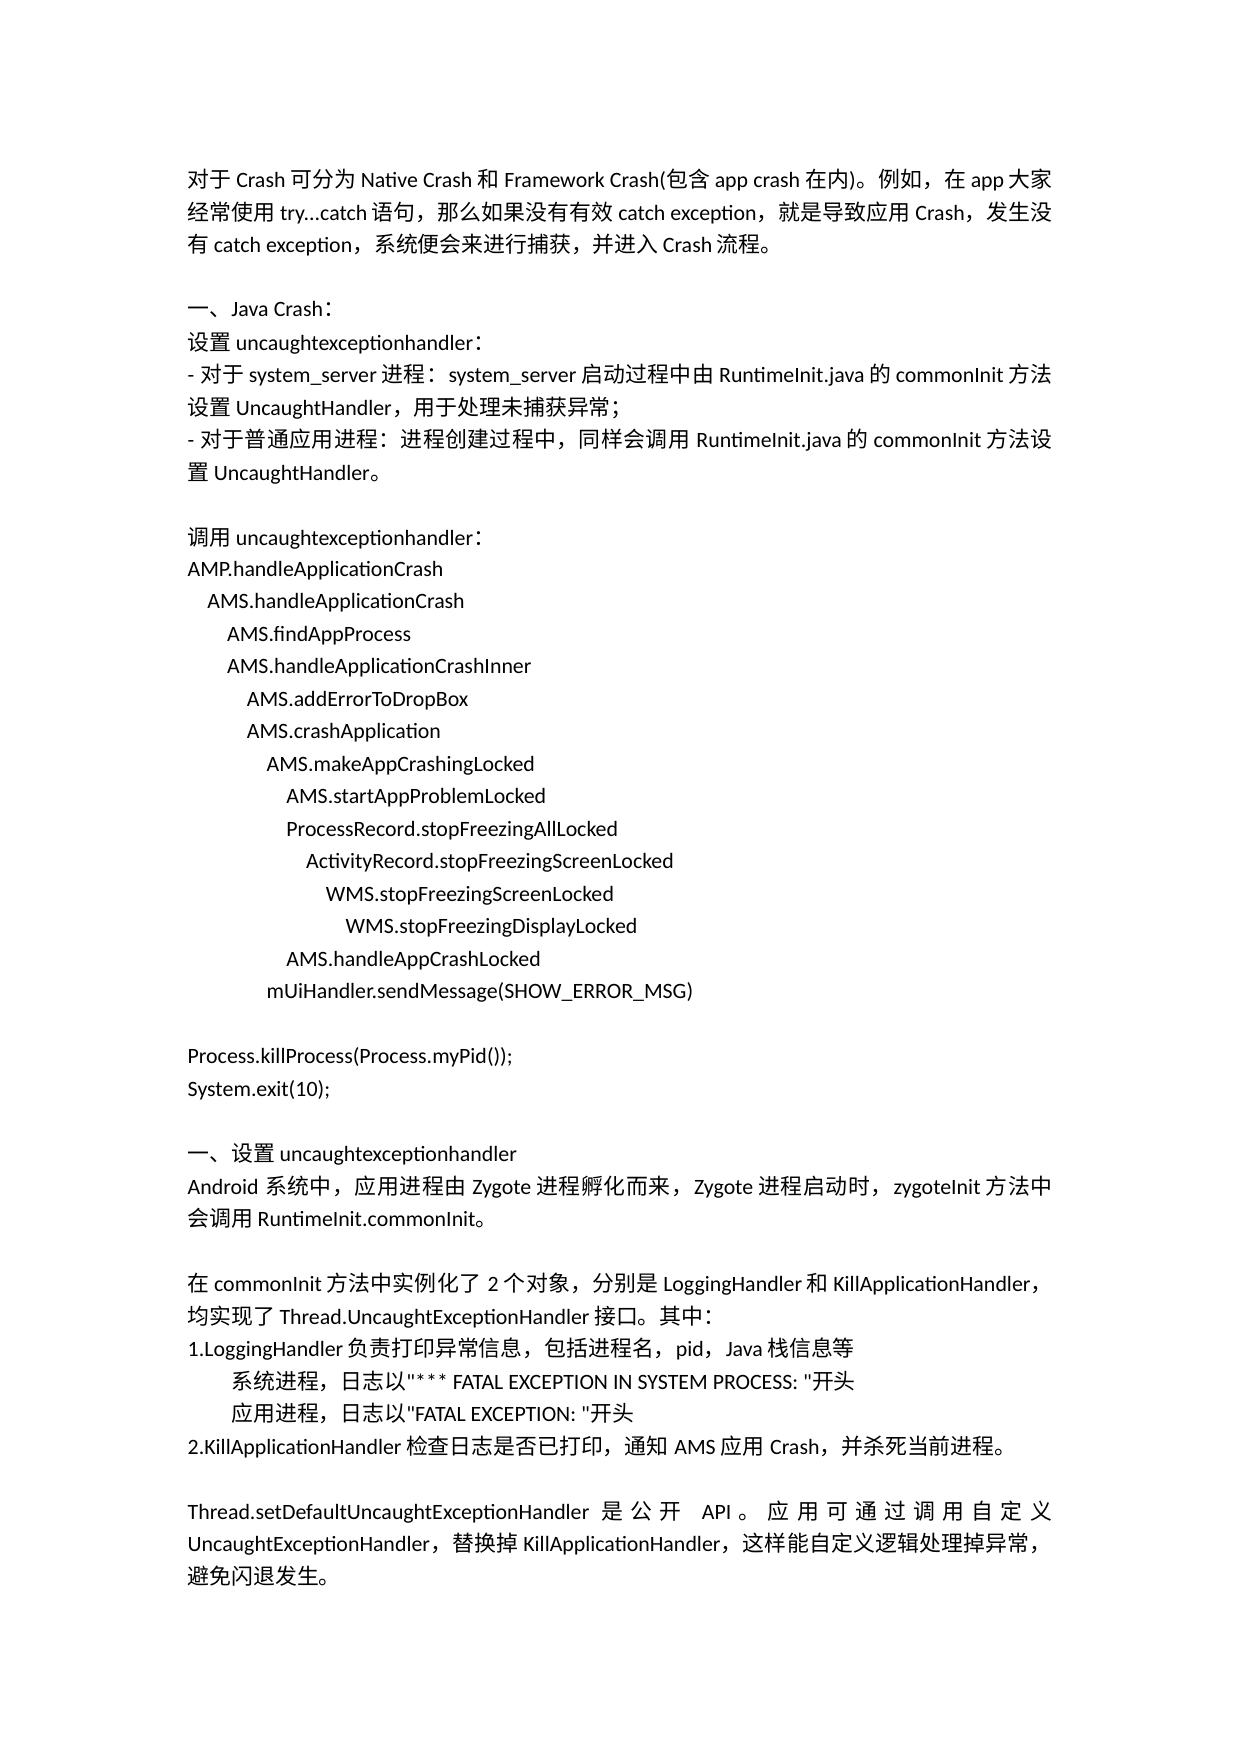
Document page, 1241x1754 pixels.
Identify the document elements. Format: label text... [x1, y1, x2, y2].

list KillApplicationHandler检查日志是否已打印，通知 AMS 应用 Crash，并杀死当前进程。 [187, 1429, 1053, 1462]
text AMS.handleApplicationCrashInner [187, 649, 1053, 682]
text 一、设置uncaughtexceptionhandler [187, 1137, 1053, 1169]
text 对于Crash可分为Native Crash和 Framework Crash(包含app crash在内)。例如，在app大家经常使用try...catch语句，那么如果没有有效catch exception，就是导致应用Crash，发生没有catch exception，系统便会来进行捕获，并进入Crash流程。 [187, 162, 1053, 259]
text ActivityRecord.stopFreezingScreenLocked [187, 844, 1053, 877]
text ProcessRecord.stopFreezingAllLocked [187, 812, 1053, 844]
list 1.LoggingHandler负责打印异常信息，包括进程名，pid，Java栈信息等 [187, 1332, 1053, 1364]
list 系统进程，日志以"*** FATAL EXCEPTION IN SYSTEM PROCESS: "开头 [187, 1364, 1053, 1397]
text Process.killProcess(Process.myPid()); [187, 1039, 1053, 1072]
text AMS.addErrorToDropBox [187, 682, 1053, 714]
text AMS.handleAppCrashLocked [187, 942, 1053, 974]
text AMP.handleApplicationCrash [187, 552, 1053, 584]
text 一、Java Crash： [187, 292, 1053, 324]
list 应用进程，日志以"FATAL EXCEPTION: "开头 [187, 1397, 1053, 1429]
text 设置uncaughtexceptionhandler： [187, 324, 1053, 357]
text AMS.handleApplicationCrash [187, 584, 1053, 617]
list Thread.setDefaultUncaughtExceptionHandler是公开 API。应用可通过调用自定义UncaughtExceptionHandler，替换掉KillApplicationHandler，这样能自定义逻辑处理掉异常，避免闪退发生。 [187, 1494, 1053, 1592]
text - 对于普通应用进程：进程创建过程中，同样会调用RuntimeInit.java的commonInit方法设置UncaughtHandler。 [187, 422, 1053, 487]
list Android 系统中，应用进程由Zygote进程孵化而来，Zygote进程启动时，zygoteInit方法中会调用RuntimeInit.commonInit。 [187, 1169, 1053, 1234]
text 调用uncaughtexceptionhandler： [187, 519, 1053, 552]
text mUiHandler.sendMessage(SHOW_ERROR_MSG) [187, 974, 1053, 1007]
text AMS.makeAppCrashingLocked [187, 747, 1053, 779]
text System.exit(10); [187, 1072, 1053, 1104]
text AMS.findAppProcess [187, 617, 1053, 649]
text AMS.startAppProblemLocked [187, 779, 1053, 812]
text WMS.stopFreezingDisplayLocked [187, 909, 1053, 942]
text WMS.stopFreezingScreenLocked [187, 877, 1053, 909]
text AMS.crashApplication [187, 714, 1053, 747]
text - 对于system_server进程：system_server启动过程中由RuntimeInit.java的commonInit方法设置UncaughtHandler，用于处理未捕获异常； [187, 357, 1053, 422]
list 在commonInit方法中实例化了 2 个对象，分别是LoggingHandler和KillApplicationHandler，均实现了Thread.UncaughtExceptionHandler接口。其中： [187, 1267, 1053, 1332]
